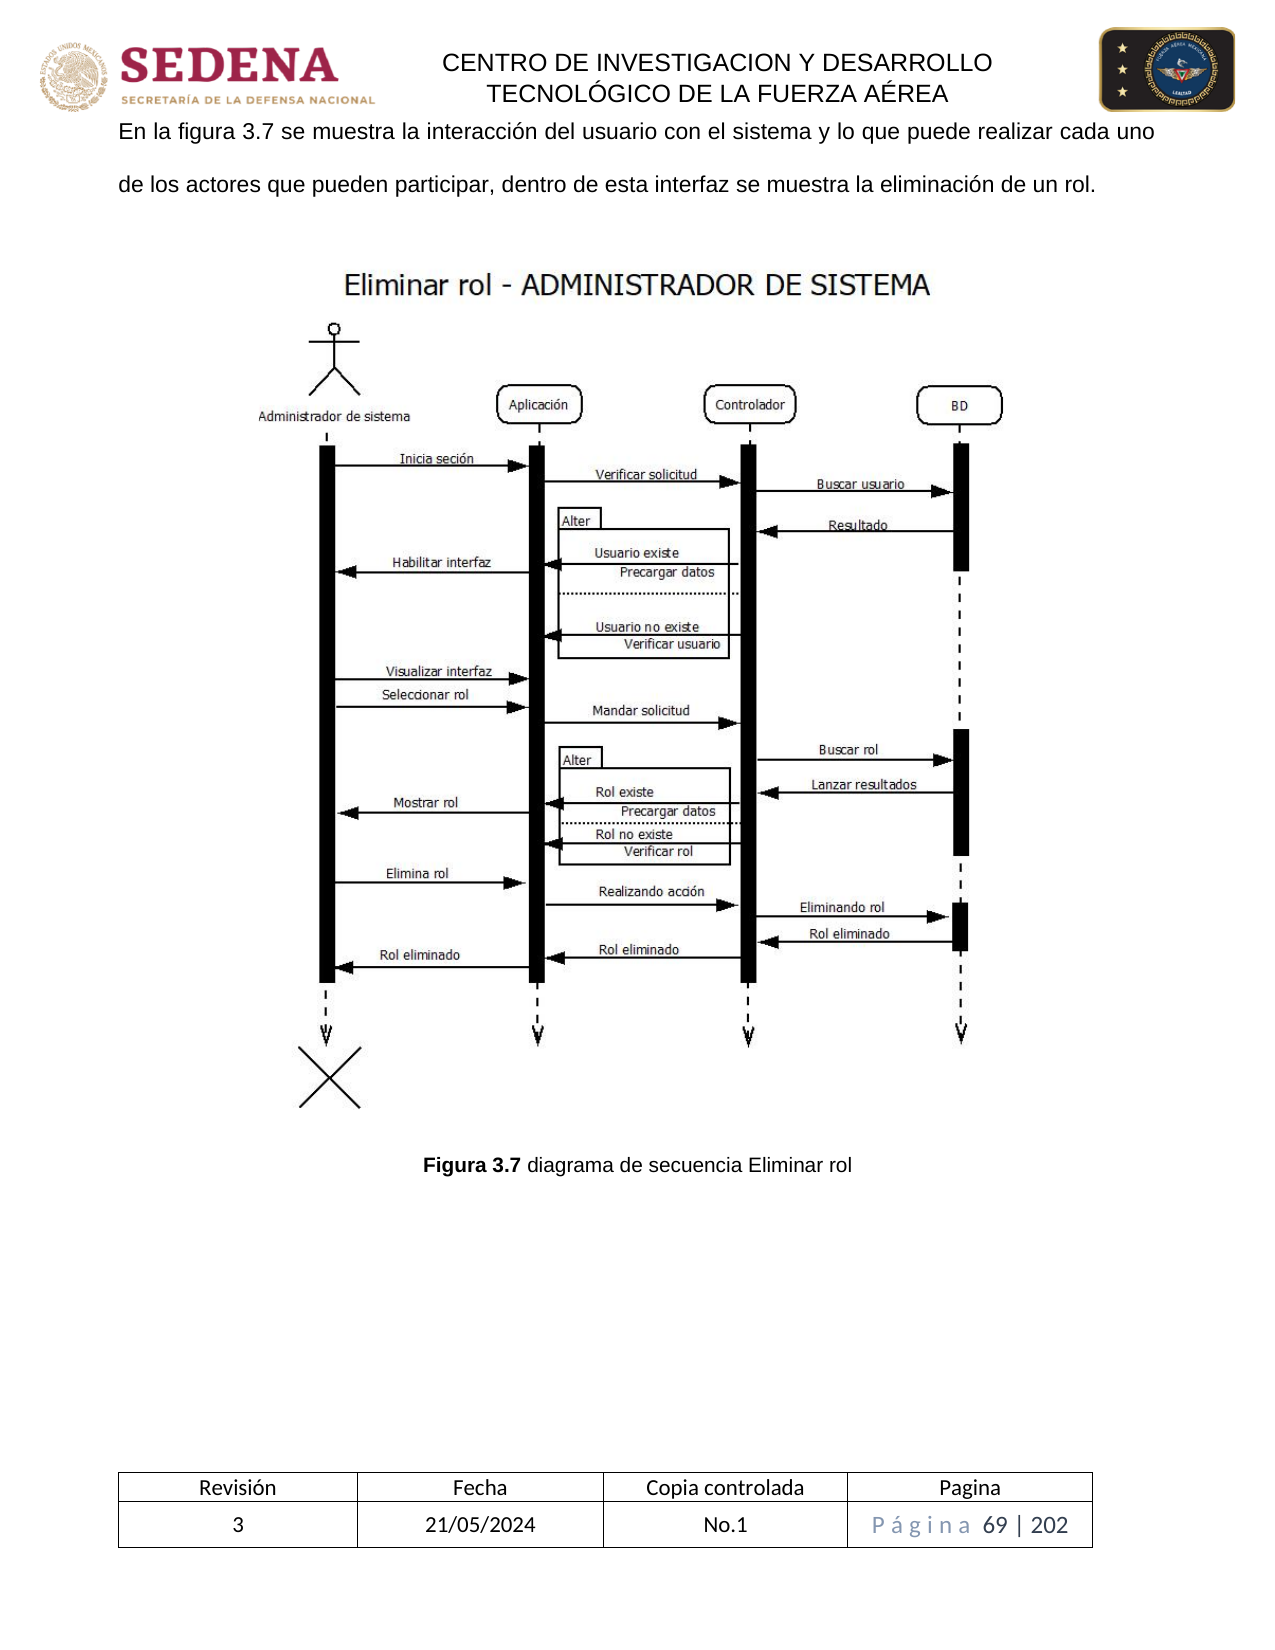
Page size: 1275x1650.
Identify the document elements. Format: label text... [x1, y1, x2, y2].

text En la figura 3.7 se muestra la interacción del usuario con el sistema y lo que puede realizar cada uno de los actores que pueden participar, dentro de esta interfaz se muestra la eliminación de un rol. [118, 118, 1157, 197]
picture [39, 27, 1236, 112]
picture [258, 254, 1017, 1110]
